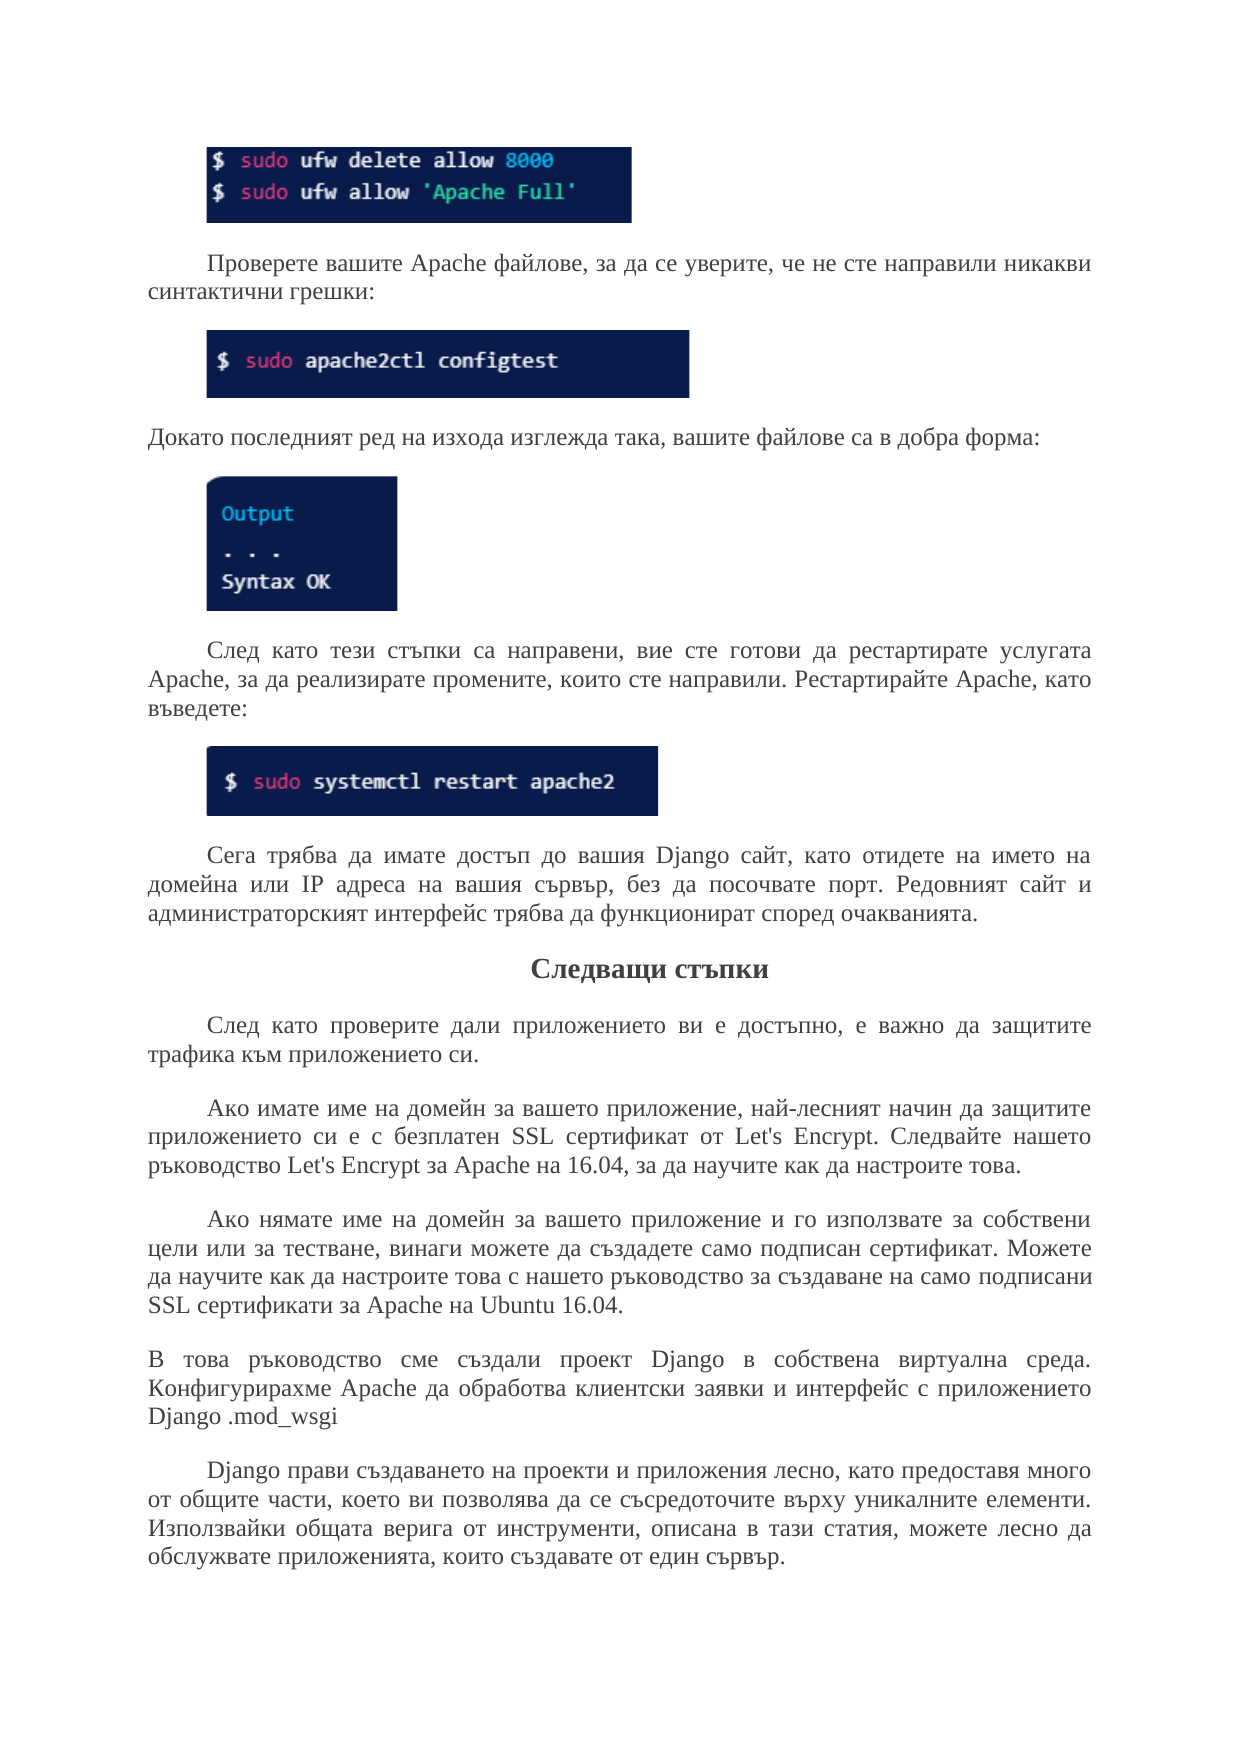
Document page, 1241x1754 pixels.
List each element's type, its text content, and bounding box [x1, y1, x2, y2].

text След като тези стъпки са направени, вие сте готови да рестартирате услугата Apache, за да реализирате промените, които сте направили. Рестартирайте Apache, като въведете: [148, 635, 1093, 722]
text Следващи стъпки [148, 952, 1093, 985]
text След като проверите дали приложението ви е достъпно, е важно да защитите трафика към приложението си. [148, 1010, 1093, 1068]
text Докато последният ред на изхода изглежда така, вашите файлове са в добра форма: [148, 422, 1093, 451]
text Сега трябва да имате достъп до вашия Django сайт, като отидете на името на домейна или IP адреса на вашия сървър, без да посочвате порт. Редовният сайт и администраторският интерфейс трябва да функционират според очакванията. [148, 840, 1093, 927]
text Ако нямате име на домейн за вашето приложение и го използвате за собствени цели или за тестване, винаги можете да създадете само подписан сертификат. Можете да научите как да настроите това с нашето ръководство за създаване на само подписани SSL сертификати за Apache на Ubuntu 16.04. [148, 1204, 1093, 1319]
picture [206, 476, 398, 611]
text Проверете вашите Apache файлове, за да се уверите, че не сте направили никакви синтактични грешки: [148, 248, 1093, 305]
text Ако имате име на домейн за вашето приложение, най-лесният начин да защитите приложението си е с безплатен SSL сертификат от Let's Encrypt. Следвайте нашето ръководство Let's Encrypt за Apache на 16.04, за да научите как да настроите това. [148, 1093, 1093, 1179]
text В това ръководство сме създали проект Django в собствена виртуална среда. Конфигурирахме Apache да обработва клиентски заявки и интерфейс с приложението Django .mod_wsgi [148, 1344, 1093, 1430]
picture [206, 147, 632, 223]
picture [206, 330, 690, 398]
picture [206, 746, 659, 816]
text Django прави създаването на проекти и приложения лесно, като предоставя много от общите части, което ви позволява да се съсредоточите върху уникалните елементи. Използвайки общата верига от инструменти, описана в тази статия, можете лесно да обслужвате приложенията, които създавате от един сървър. [148, 1455, 1093, 1570]
